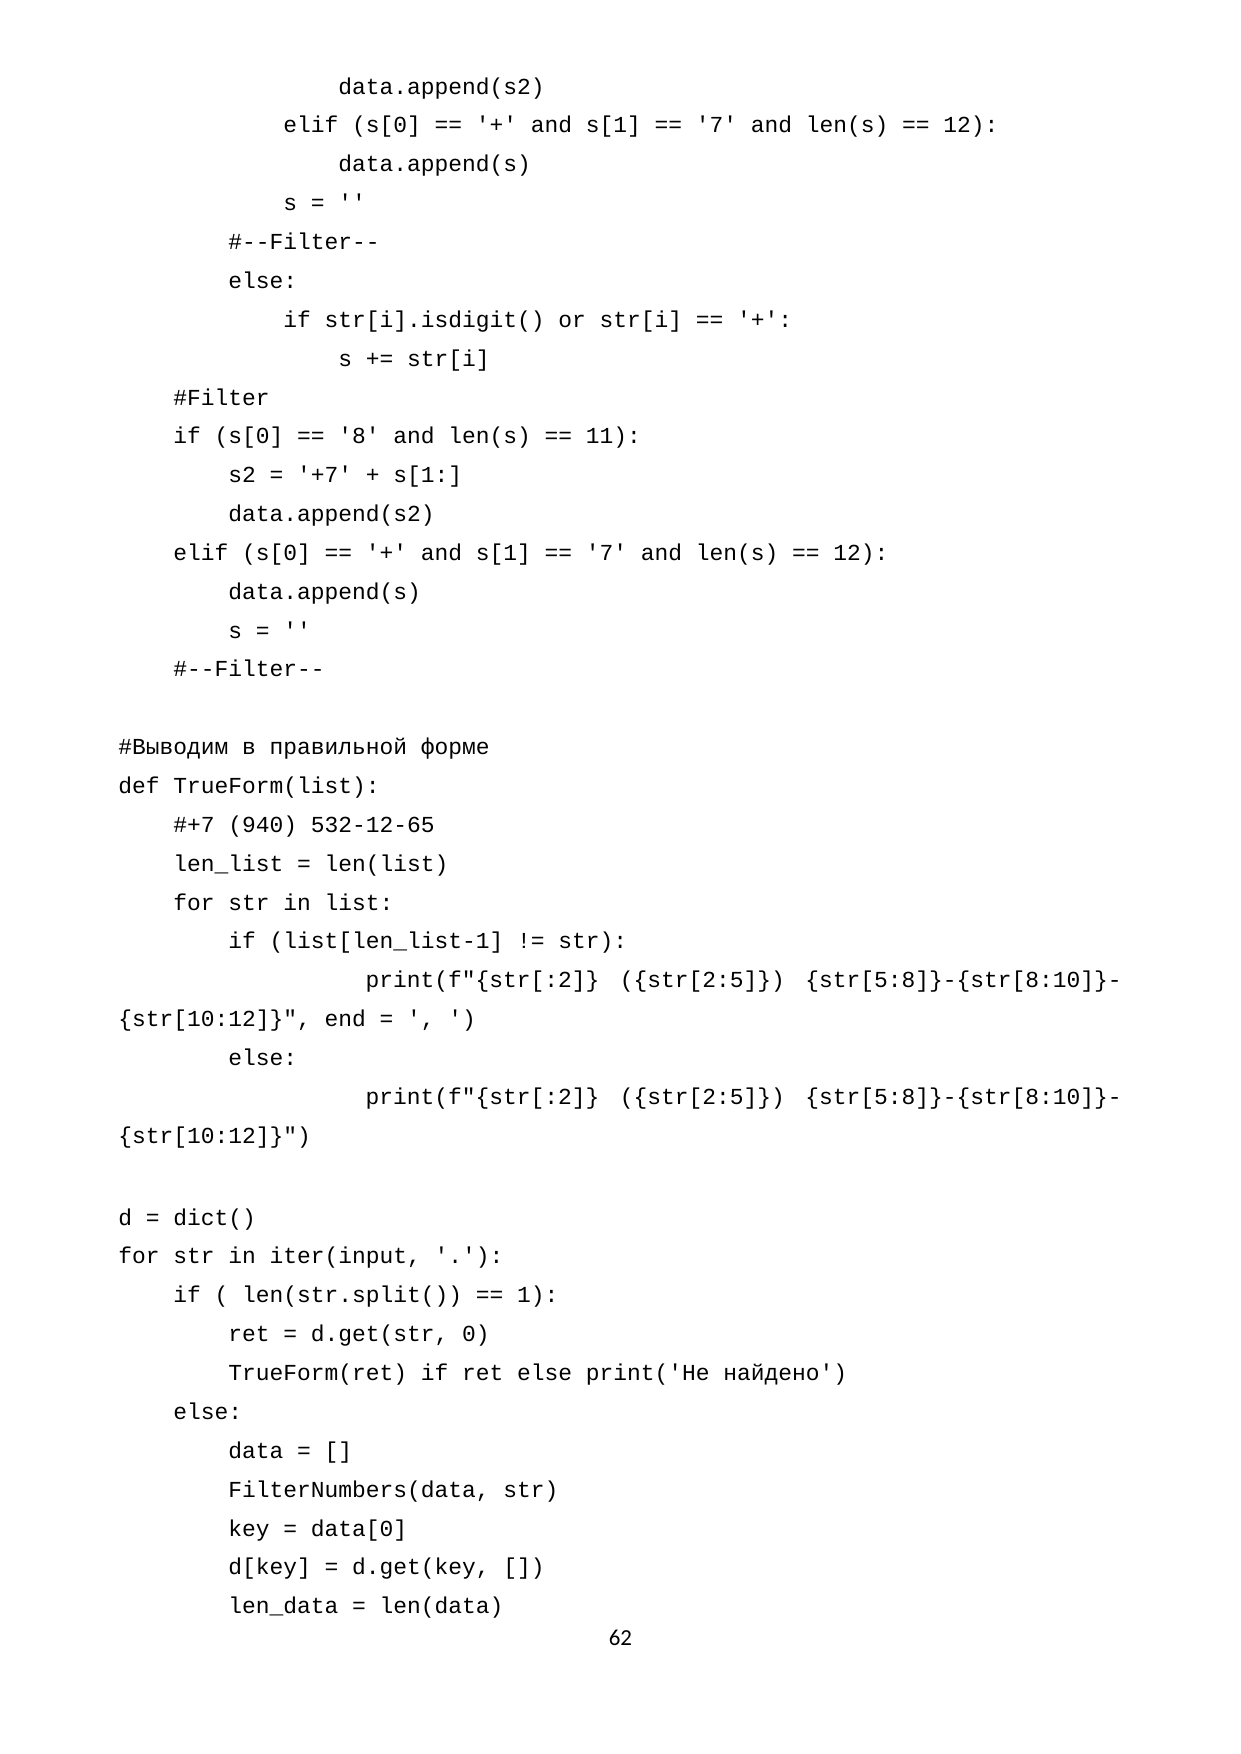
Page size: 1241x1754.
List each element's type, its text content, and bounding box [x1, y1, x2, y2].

text data.append(s) [118, 153, 1122, 179]
text for str in iter(input, '.'): [118, 1245, 1122, 1271]
text FilterNumbers(data, str) [118, 1478, 1122, 1504]
text if str[i].isdigit() or str[i] == '+': [118, 308, 1122, 334]
text d[key] = d.get(key, []) [118, 1556, 1122, 1582]
text if ( len(str.split()) == 1): [118, 1284, 1122, 1310]
text data.append(s2) [118, 75, 1122, 101]
text TrueForm(ret) if ret else print('Не найдено') [118, 1361, 1122, 1387]
text for str in list: [118, 891, 1122, 917]
text else: [118, 1400, 1122, 1426]
text #--Filter-- [118, 658, 1122, 684]
text data = [] [118, 1439, 1122, 1465]
text s += str[i] [118, 347, 1122, 373]
text #+7 (940) 532-12-65 [118, 813, 1122, 839]
text len_list = len(list) [118, 852, 1122, 878]
text s2 = '+7' + s[1:] [118, 463, 1122, 489]
text else: [118, 269, 1122, 295]
text s = '' [118, 192, 1122, 217]
text print(f"{str[:2]} ({str[2:5]}) {str[5:8]}-{str[8:10]}-{str[10:12]}") [118, 1085, 1122, 1150]
text #Выводим в правильной форме [118, 736, 1122, 761]
text #Filter [118, 386, 1122, 412]
text else: [118, 1046, 1122, 1072]
text len_data = len(data) [118, 1594, 1122, 1621]
text def TrueForm(list): [118, 774, 1122, 800]
text if (s[0] == '8' and len(s) == 11): [118, 425, 1122, 451]
text #--Filter-- [118, 230, 1122, 256]
text elif (s[0] == '+' and s[1] == '7' and len(s) == 12): [118, 114, 1122, 140]
text s = '' [118, 619, 1122, 645]
text ret = d.get(str, 0) [118, 1323, 1122, 1348]
text elif (s[0] == '+' and s[1] == '7' and len(s) == 12): [118, 541, 1122, 567]
text d = dict() [118, 1206, 1122, 1232]
text data.append(s2) [118, 502, 1122, 528]
text data.append(s) [118, 580, 1122, 606]
text if (list[len_list-1] != str): [118, 930, 1122, 956]
text print(f"{str[:2]} ({str[2:5]}) {str[5:8]}-{str[8:10]}-{str[10:12]}", end = ', ') [118, 969, 1122, 1033]
text key = data[0] [118, 1517, 1122, 1543]
